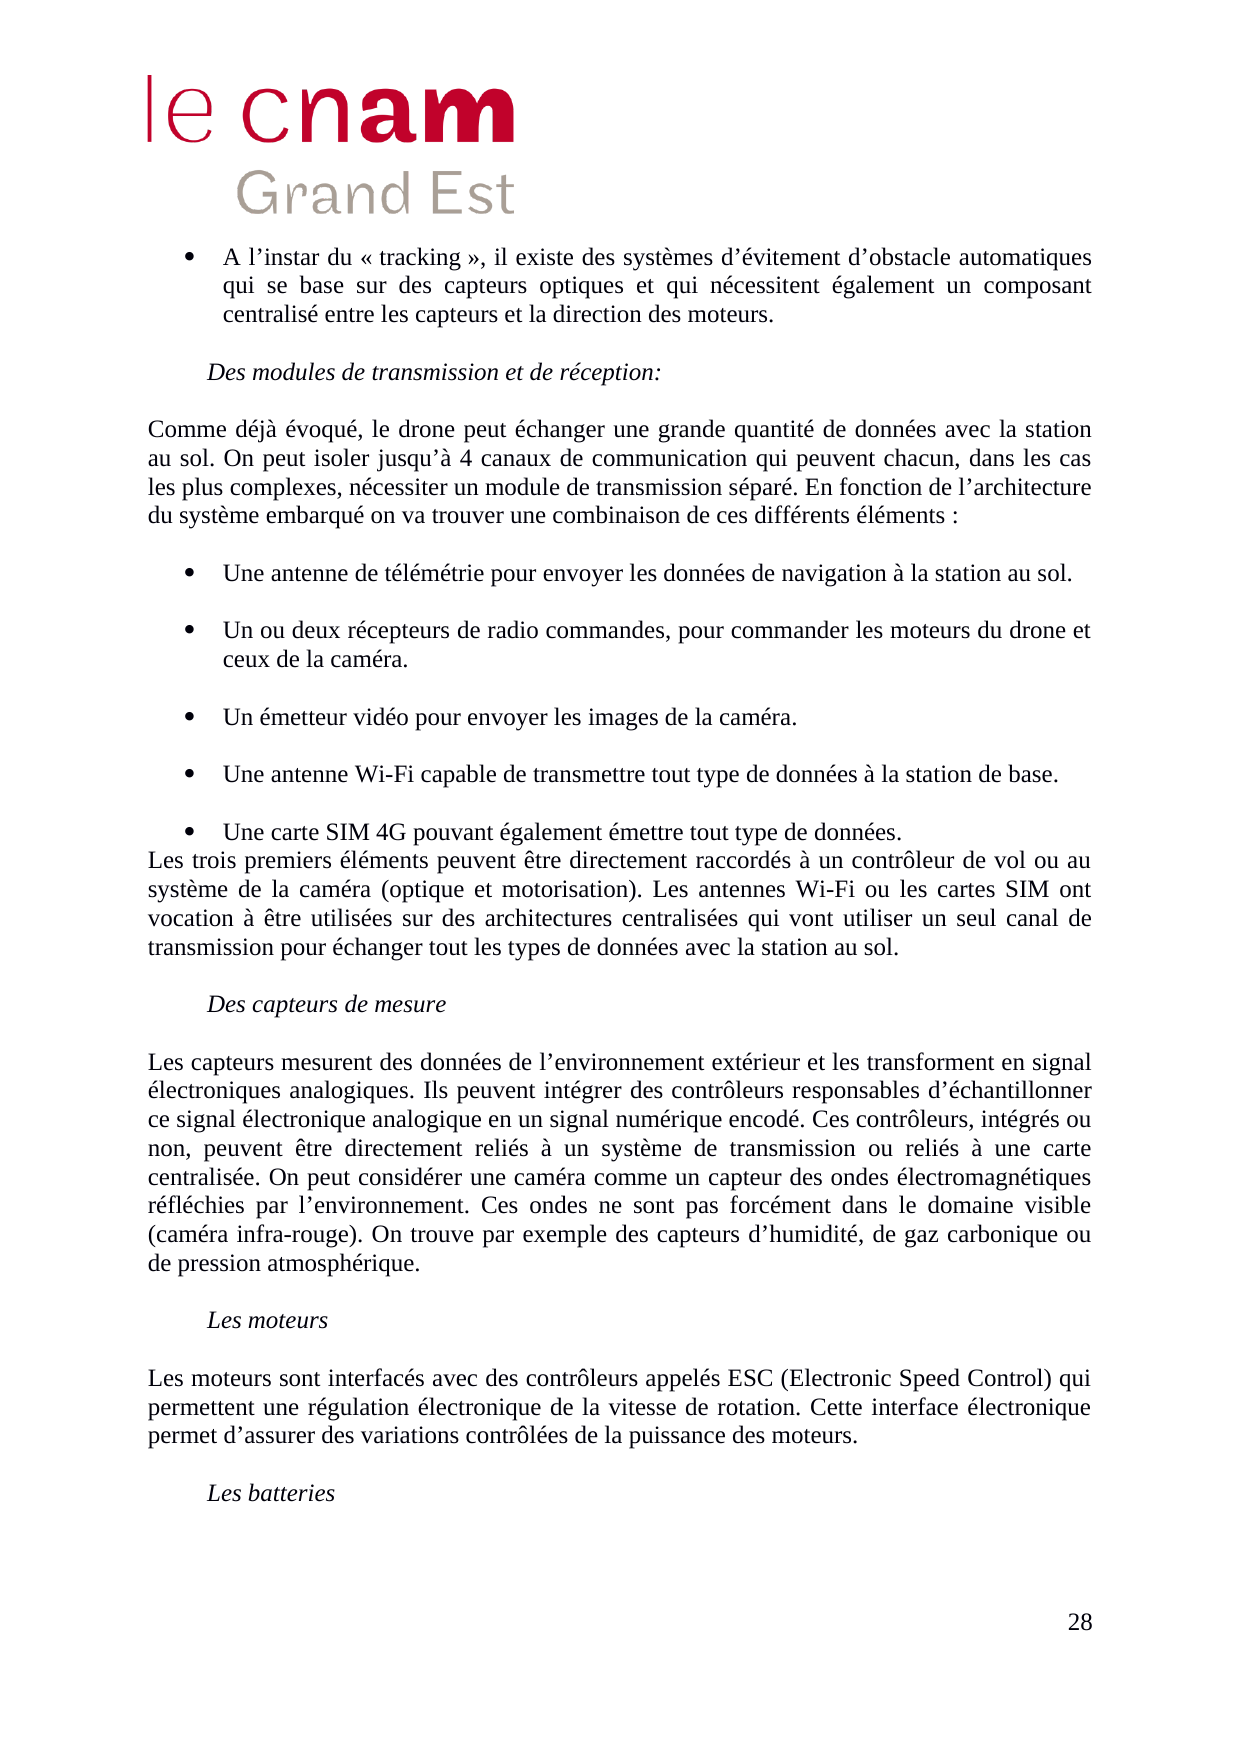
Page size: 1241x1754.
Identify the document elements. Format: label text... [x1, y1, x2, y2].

subtitle Des modules de transmission et de réception: [207, 357, 1092, 386]
text Les moteurs sont interfacés avec des contrôleurs appelés ESC (Electronic Speed Control) qui permettent une régulation électronique de la vitesse de rotation. Cette interface électronique permet d’assurer des variations contrôlées de la puissance des moteurs. [148, 1363, 1092, 1449]
list Une antenne de télémétrie pour envoyer les données de navigation à la station au sol. [185, 558, 1092, 587]
list Un ou deux récepteurs de radio commandes, pour commander les moteurs du drone et ceux de la caméra. [185, 616, 1092, 673]
text Les trois premiers éléments peuvent être directement raccordés à un contrôleur de vol ou au système de la caméra (optique et motorisation). Les antennes Wi-Fi ou les cartes SIM ont vocation à être utilisées sur des architectures centralisées qui vont utiliser un seul canal de transmission pour échanger tout les types de données avec la station au sol. [148, 846, 1092, 961]
list Un émetteur vidéo pour envoyer les images de la caméra. [185, 702, 1092, 731]
subtitle Les batteries [207, 1478, 1092, 1507]
text Comme déjà évoqué, le drone peut échanger une grande quantité de données avec la station au sol. On peut isoler jusqu’à 4 canaux de communication qui peuvent chacun, dans les cas les plus complexes, nécessiter un module de transmission séparé. En fonction de l’architecture du système embarqué on va trouver une combinaison de ces différents éléments : [148, 414, 1092, 529]
list Une carte SIM 4G pouvant également émettre tout type de données. [185, 817, 1092, 846]
list Une antenne Wi-Fi capable de transmettre tout type de données à la station de base. [185, 759, 1092, 788]
text Les capteurs mesurent des données de l’environnement extérieur et les transforment en signal électroniques analogiques. Ils peuvent intégrer des contrôleurs responsables d’échantillonner ce signal électronique analogique en un signal numérique encodé. Ces contrôleurs, intégrés ou non, peuvent être directement reliés à un système de transmission ou reliés à une carte centralisée. On peut considérer une caméra comme un capteur des ondes électromagnétiques réfléchies par l’environnement. Ces ondes ne sont pas forcément dans le domaine visible (caméra infra-rouge). On trouve par exemple des capteurs d’humidité, de gaz carbonique ou de pression atmosphérique. [148, 1047, 1092, 1277]
picture [147, 75, 514, 214]
list A l’instar du « tracking », il existe des systèmes d’évitement d’obstacle automatiques qui se base sur des capteurs optiques et qui nécessitent également un composant centralisé entre les capteurs et la direction des moteurs. [185, 242, 1092, 328]
subtitle Les moteurs [207, 1306, 1092, 1334]
subtitle Des capteurs de mesure [207, 989, 1092, 1018]
